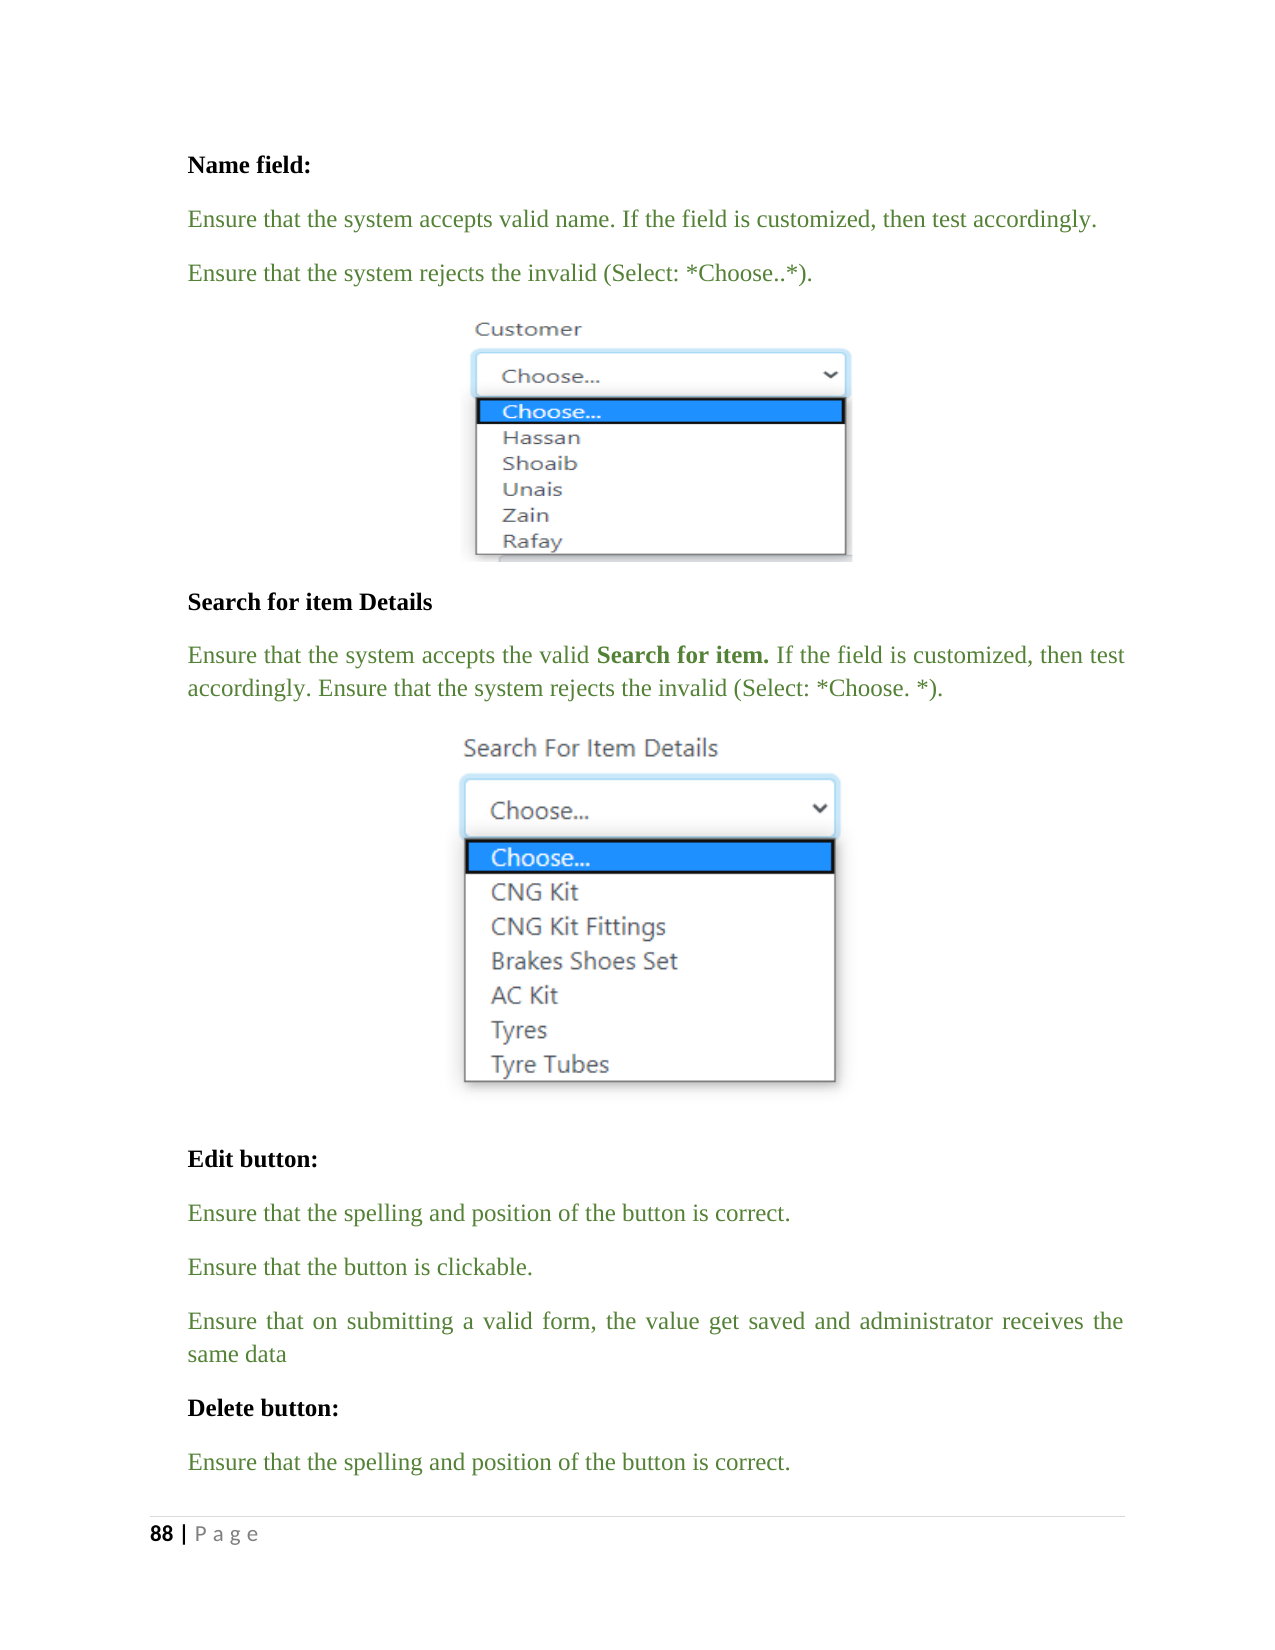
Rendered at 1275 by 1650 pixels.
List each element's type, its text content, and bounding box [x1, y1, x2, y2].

text Ensure that the system accepts valid name. If the field is customized, then test accordingly. [187, 204, 1125, 233]
text Edit button: [187, 1144, 1125, 1173]
picture [444, 727, 868, 1120]
text Ensure that the spelling and position of the button is correct. [187, 1198, 1125, 1227]
text Ensure that the spelling and position of the button is correct. [187, 1447, 1125, 1476]
text Ensure that the system rejects the invalid (Select: *Choose..*). [187, 258, 1125, 286]
text Ensure that on submitting a valid form, the value get saved and administrator receives the same data [187, 1306, 1125, 1368]
text Name field: [187, 150, 1125, 179]
text Ensure that the button is clickable. [187, 1252, 1125, 1281]
text Delete button: [187, 1393, 1125, 1422]
text Ensure that the system accepts the valid Search for item. If the field is customized, then test accordingly. Ensure that the system rejects the invalid (Select: *Choose. *). [187, 640, 1125, 702]
text Search for item Details [187, 587, 1125, 615]
picture [460, 311, 853, 562]
